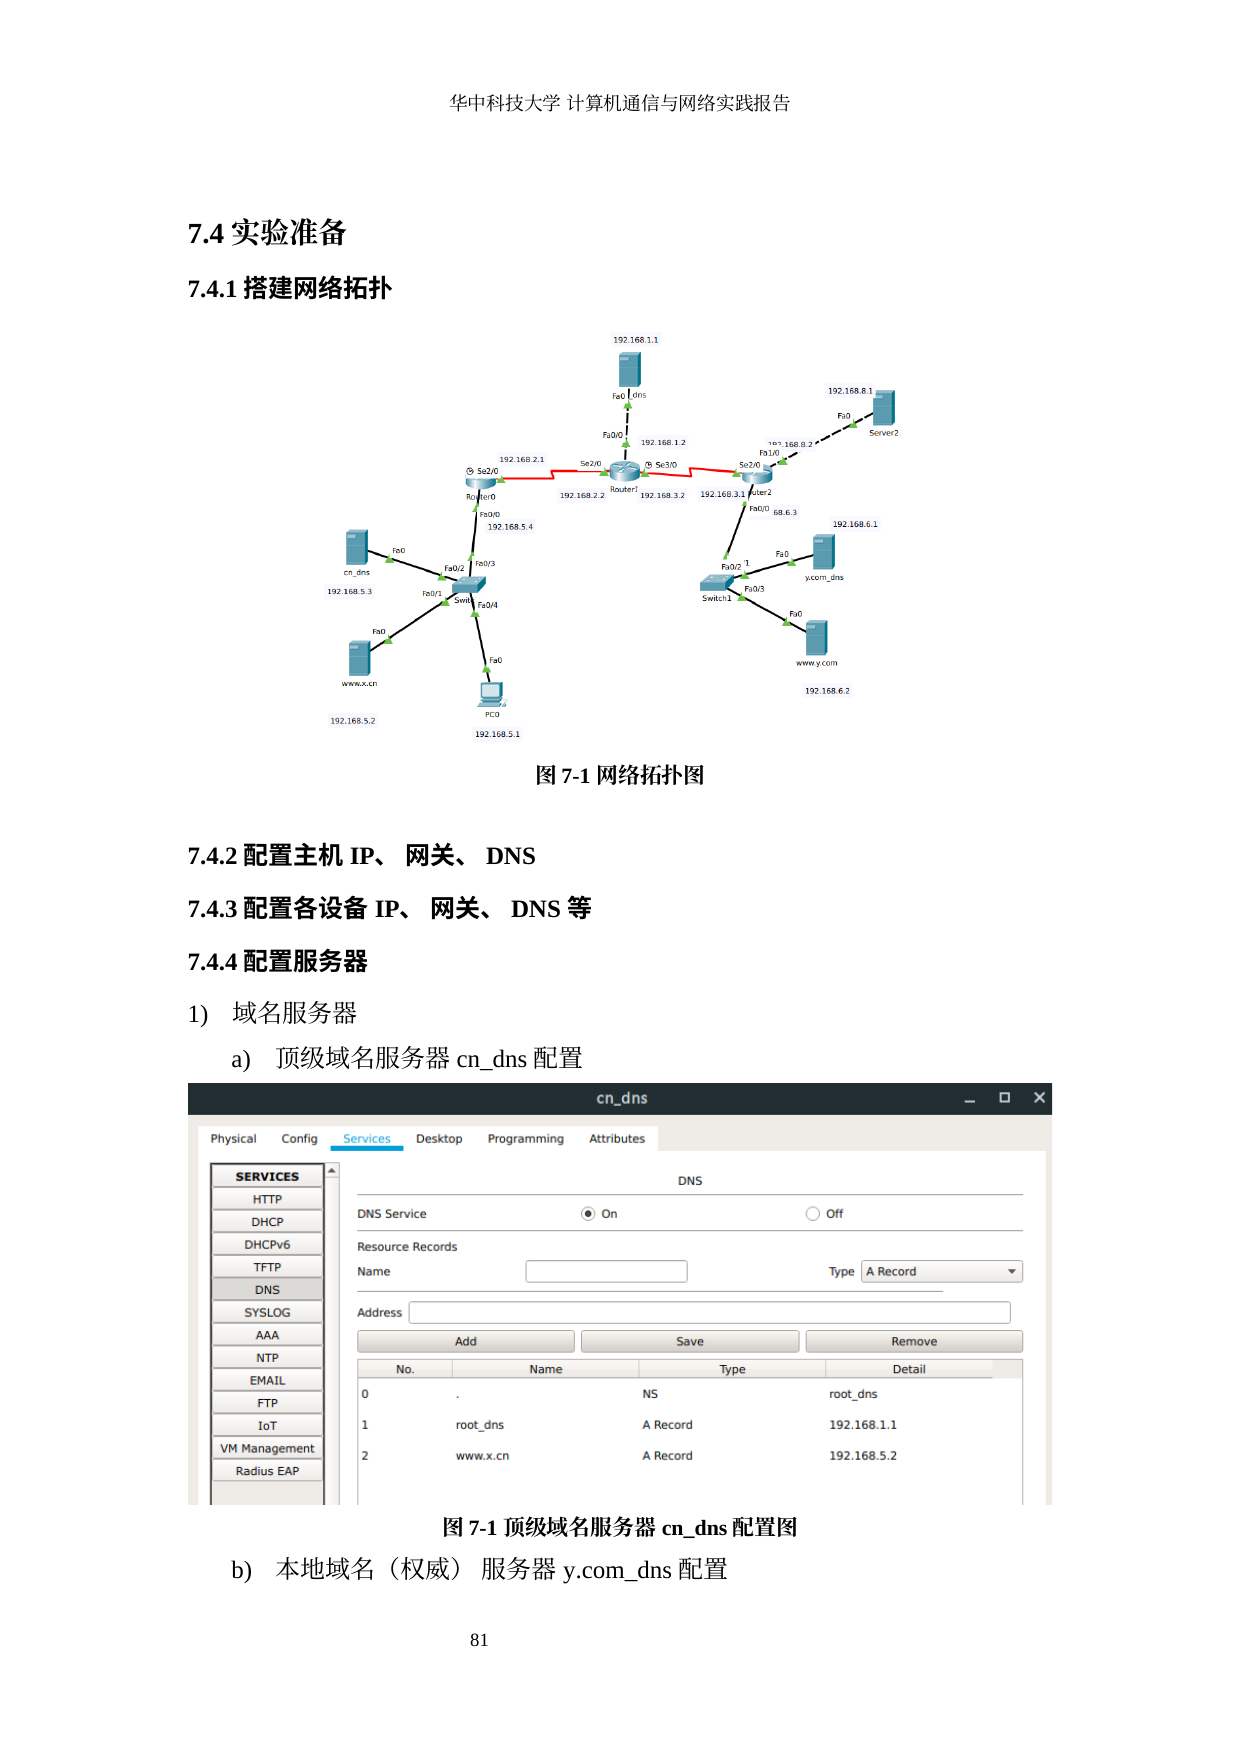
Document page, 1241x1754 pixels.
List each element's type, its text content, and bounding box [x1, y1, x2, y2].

list 本地域名（权威） 服务器 y.com_dns 配置 [231, 1550, 1053, 1586]
list 顶级域名服务器 cn_dns 配置 [231, 1039, 1053, 1075]
text 图7-1 网络拓扑图 [187, 758, 1053, 790]
subtitle 7.4.3 配置各设备 IP、 网关、 DNS 等 [187, 888, 1053, 924]
subtitle 7.4 实验准备 [187, 210, 1053, 252]
subtitle 7.4.1 搭建网络拓扑 [187, 269, 1053, 305]
subtitle 7.4.4 配置服务器 [187, 941, 1053, 977]
list 域名服务器 [187, 994, 1053, 1030]
picture [188, 1083, 1053, 1505]
subtitle 7.4.2 配置主机 IP、 网关、 DNS [187, 835, 1053, 872]
picture [309, 321, 931, 753]
text 图7-1 顶级域名服务器 cn_dns 配置图 [187, 1510, 1053, 1542]
